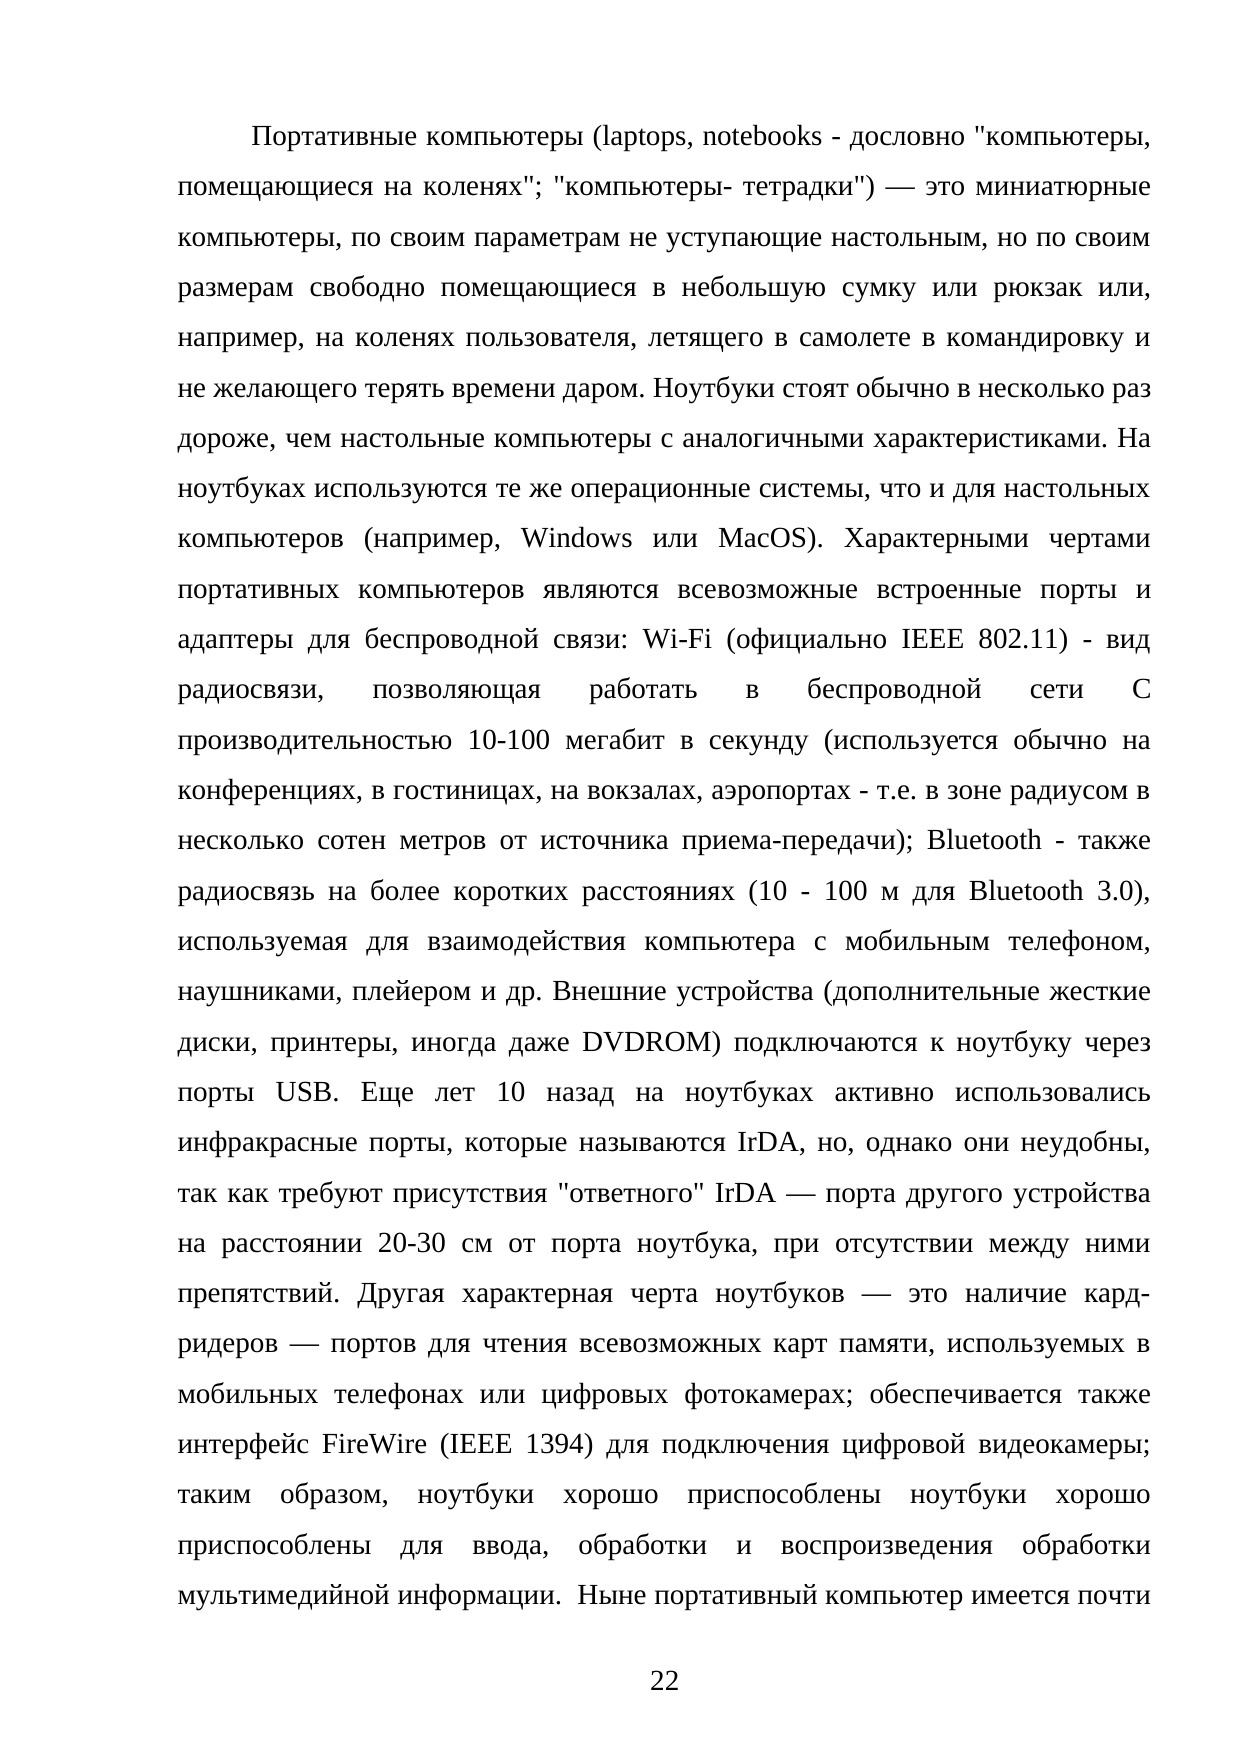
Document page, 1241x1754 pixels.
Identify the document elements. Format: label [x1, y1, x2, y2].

text [177, 118, 1152, 1611]
